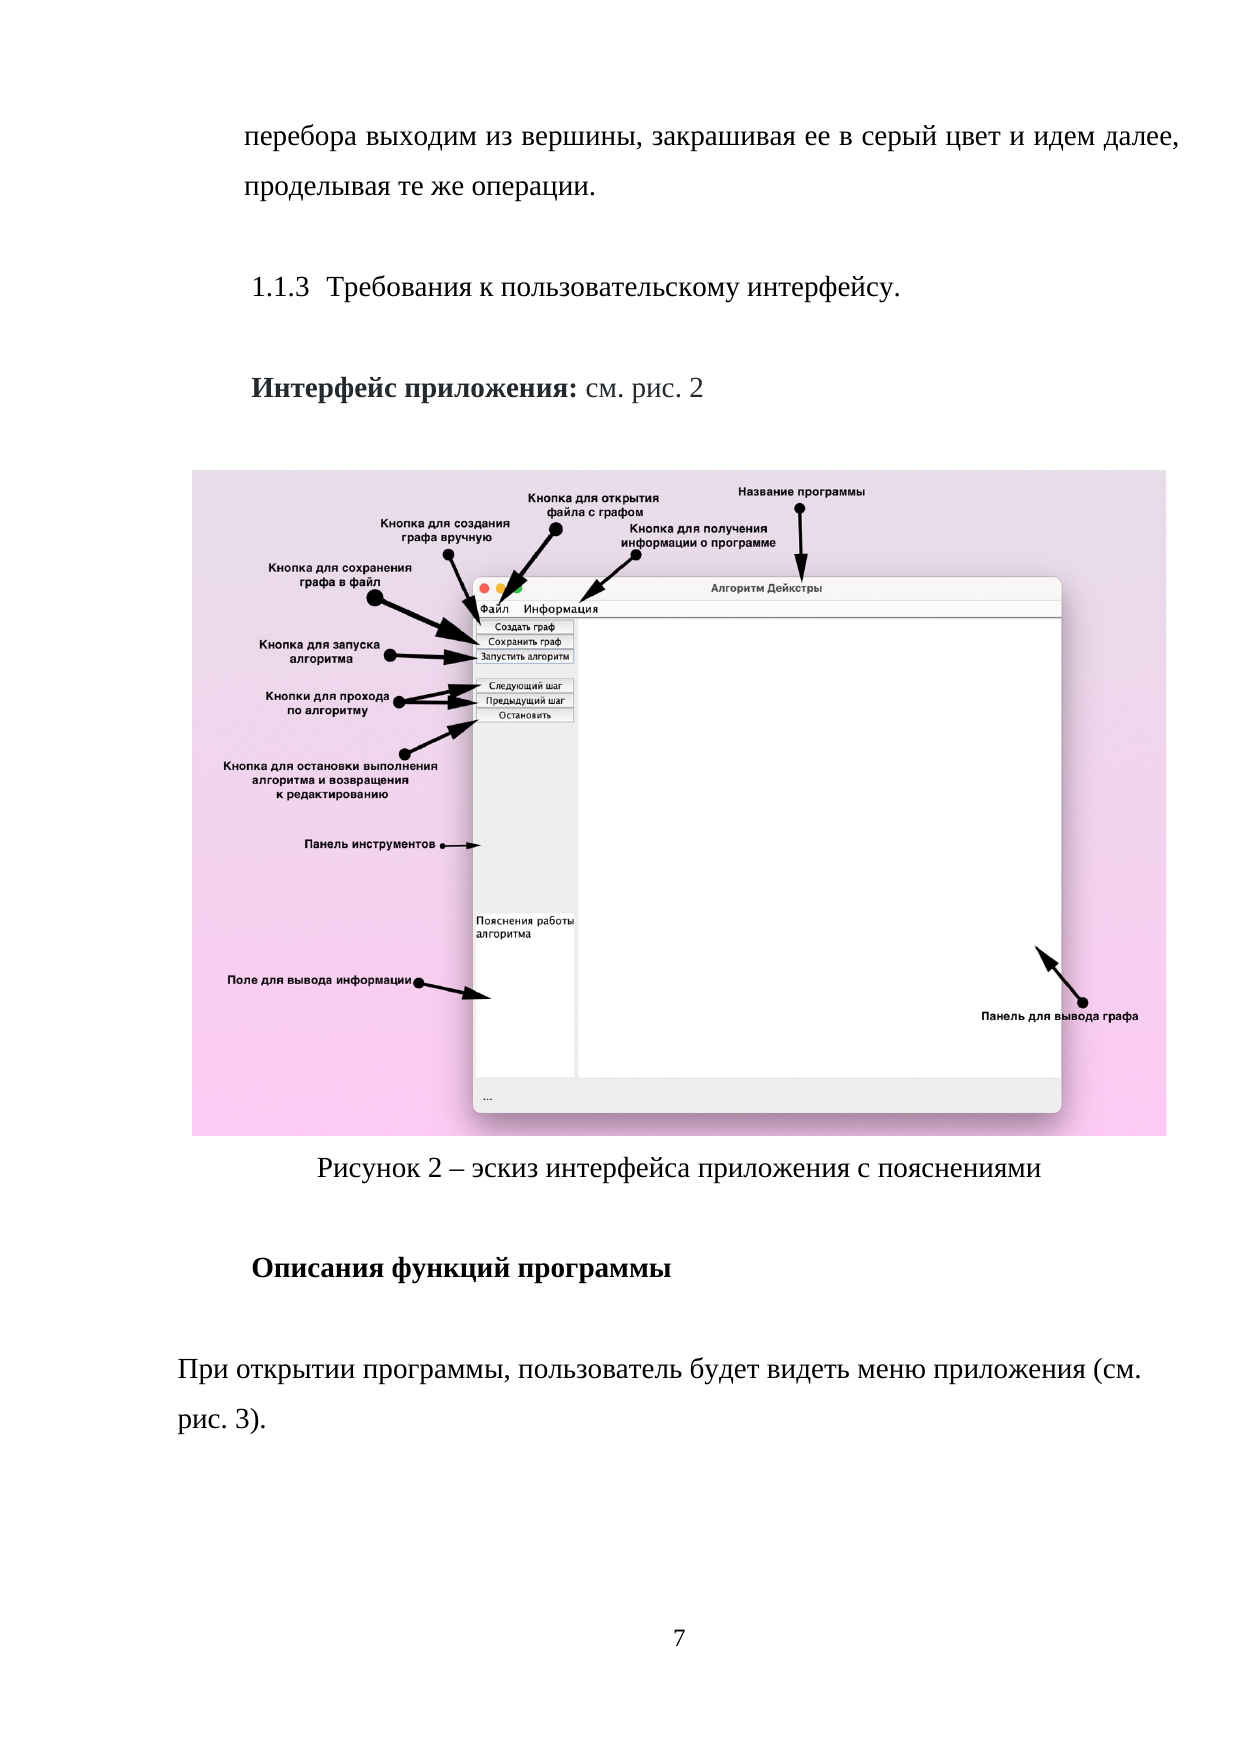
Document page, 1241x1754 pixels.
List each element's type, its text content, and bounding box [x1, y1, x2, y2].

list Требования к пользовательскому интерфейсу. [251, 269, 1181, 303]
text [244, 118, 1181, 202]
text Рисунок 2 – эскиз интерфейса приложения с пояснениями [177, 1150, 1181, 1183]
text Описания функций программы [177, 1251, 1181, 1284]
text При открытии программы, пользователь будет видеть меню приложения (см. рис. 3). [177, 1351, 1181, 1435]
text Интерфейс приложения: см. рис. 2 [177, 370, 1181, 403]
picture [192, 470, 1167, 1136]
